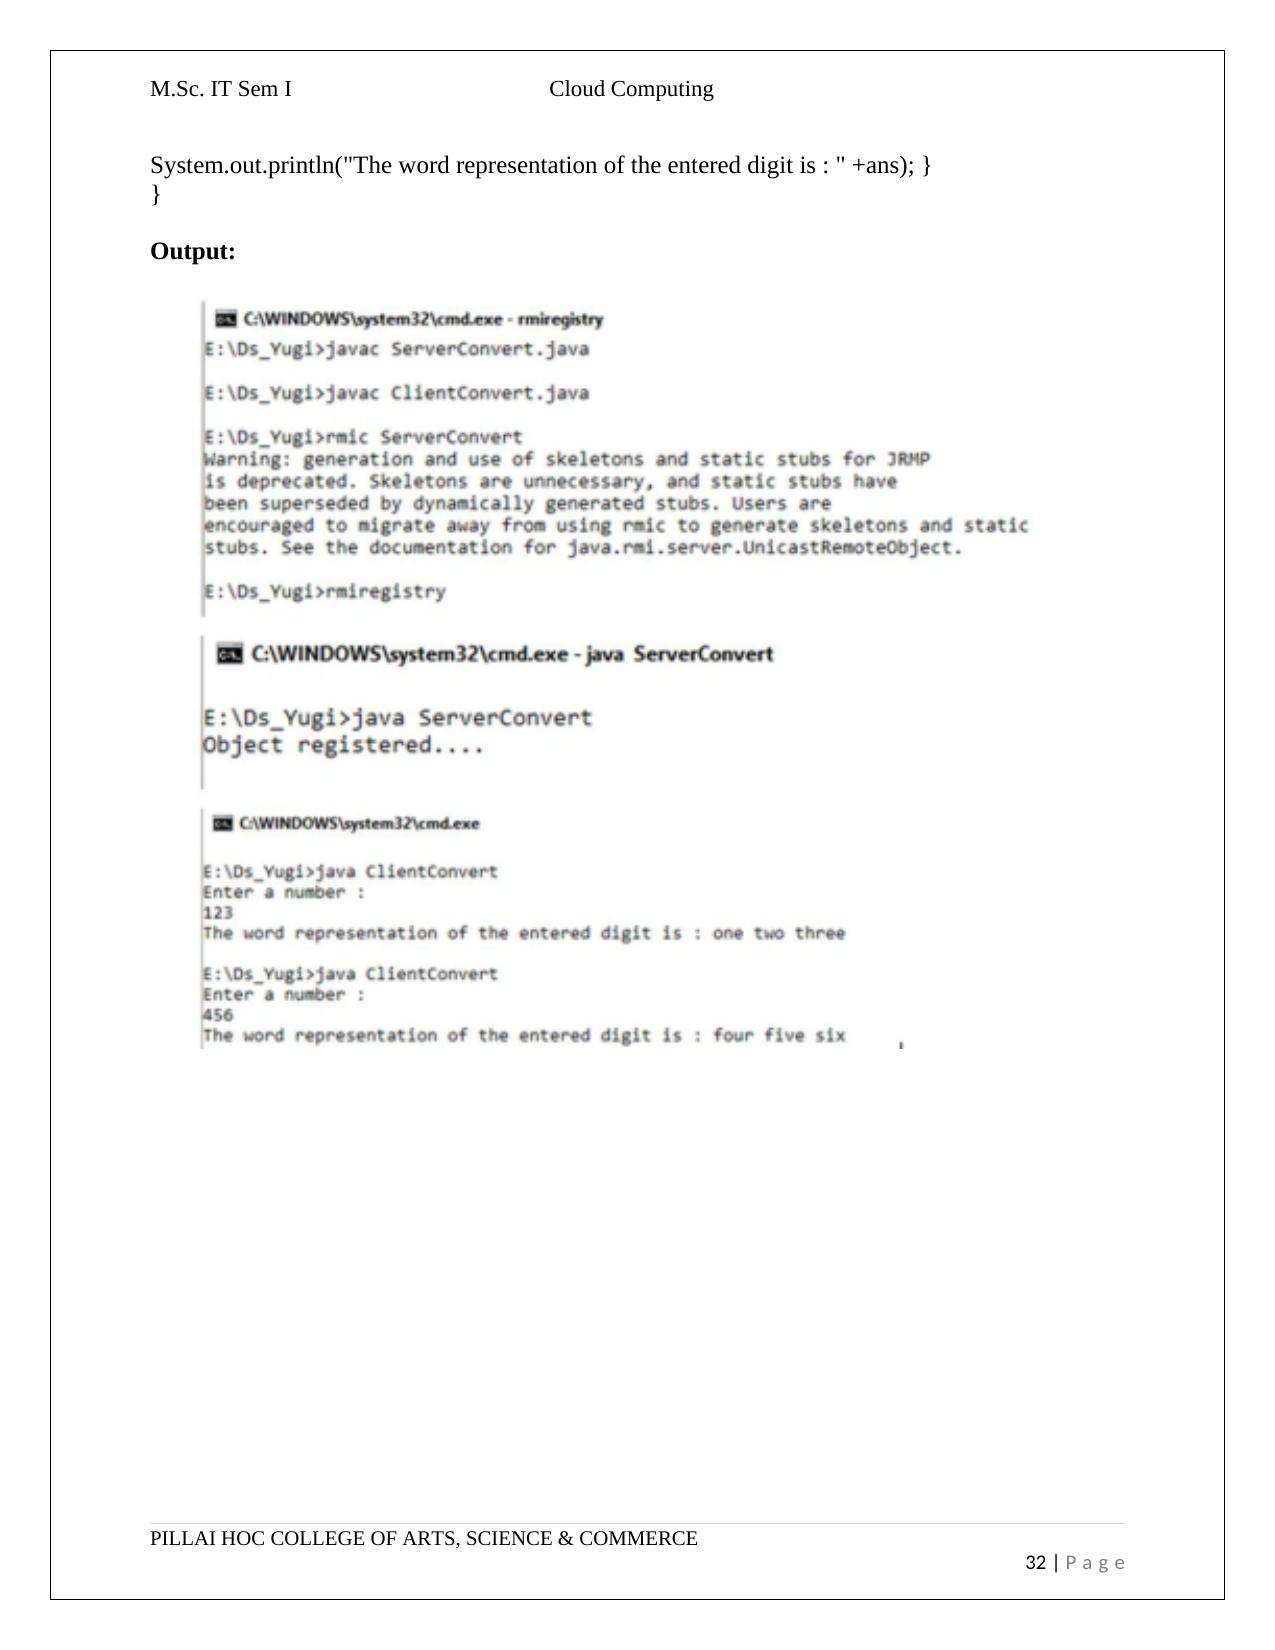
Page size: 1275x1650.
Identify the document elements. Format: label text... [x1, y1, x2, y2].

picture [191, 293, 1084, 1049]
text Output: [150, 236, 1125, 265]
text System.out.println("The word representation of the entered digit is : " +ans); } [150, 150, 1125, 179]
text } [150, 179, 1125, 207]
